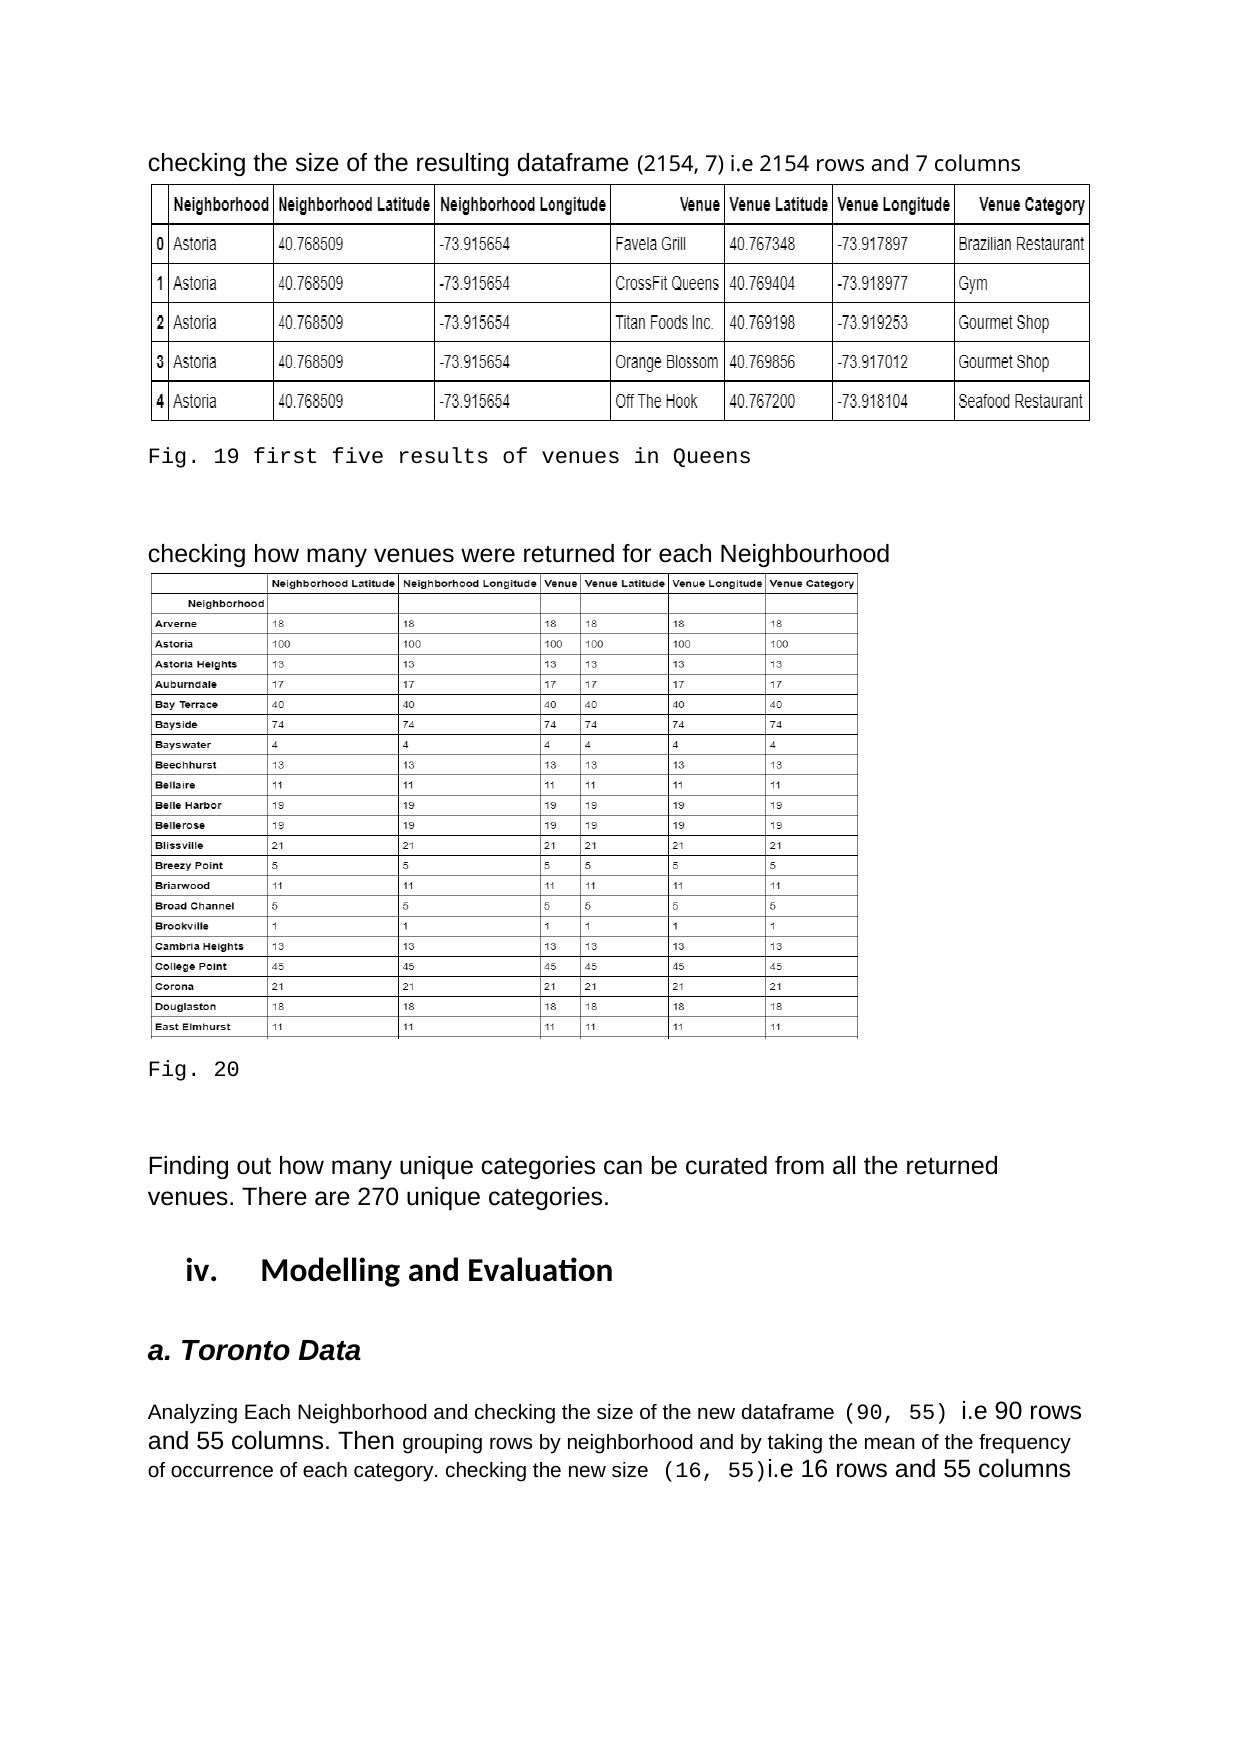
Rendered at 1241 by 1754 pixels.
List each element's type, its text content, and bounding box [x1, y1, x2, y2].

text a. Toronto Data [148, 1310, 1093, 1367]
picture [147, 570, 862, 1039]
text Fig. 20 [148, 1058, 1093, 1083]
text Analyzing Each Neighborhood and checking the size of the new dataframe (90, 55) i.e 90 rows and 55 columns. Then grouping rows by neighborhood and by taking the mean of the frequency of occurrence of each category. checking the new size (16, 55)i.e 16 rows and 55 columns [148, 1396, 1093, 1484]
picture [147, 179, 1093, 427]
list Modelling and Evaluation [185, 1249, 1093, 1290]
subtitle Finding out how many unique categories can be curated from all the returned venues. There are 270 unique categories. [148, 1151, 1093, 1211]
subtitle checking the size of the resulting dataframe (2154, 7) i.e 2154 rows and 7 columns [148, 148, 1093, 177]
text Fig. 19 first five results of venues in Queens [148, 445, 1093, 470]
subtitle checking how many venues were returned for each Neighbourhood [148, 539, 1093, 568]
